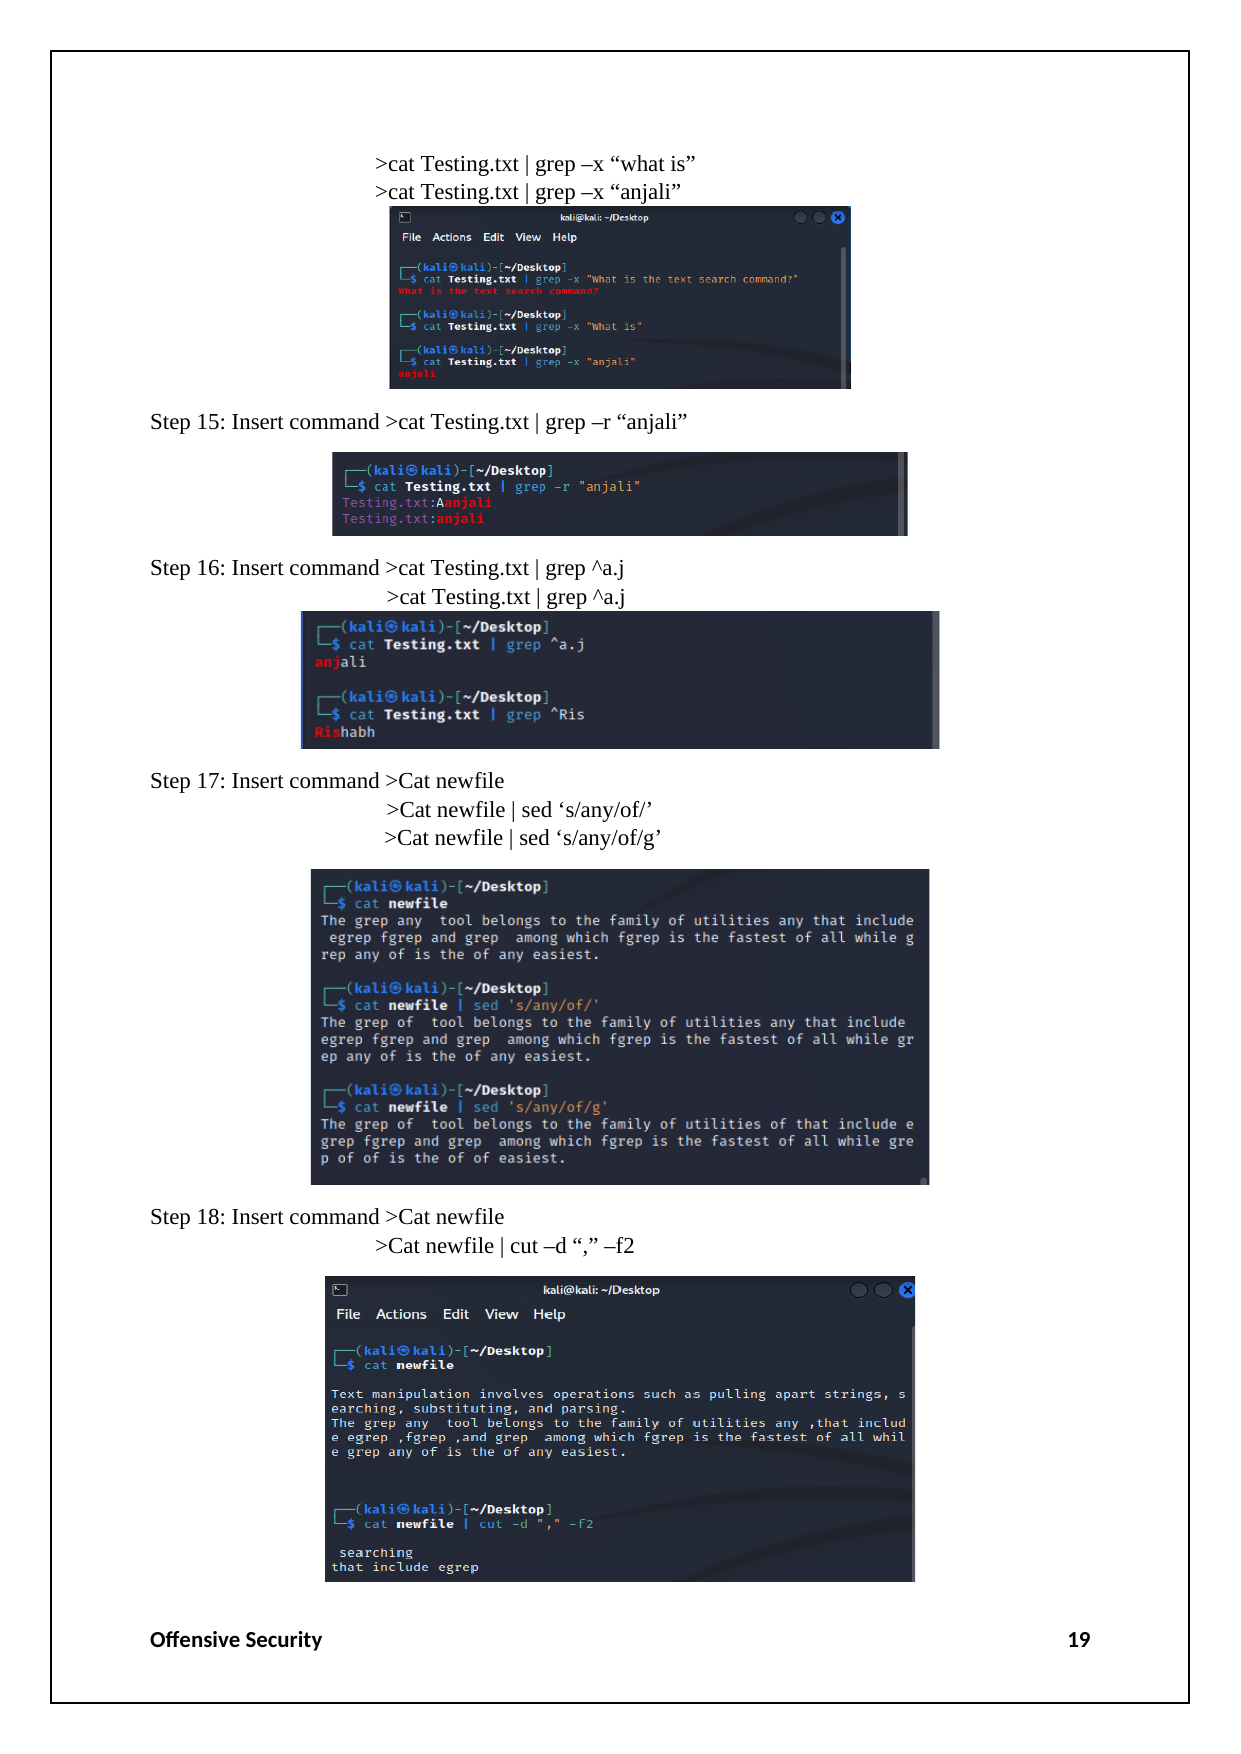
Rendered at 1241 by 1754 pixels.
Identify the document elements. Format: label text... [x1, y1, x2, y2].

text Step 16: Insert command >cat Testing.txt | grep ^a.j [150, 554, 1090, 581]
text >cat Testing.txt | grep ^a.j [375, 583, 1090, 609]
picture [310, 869, 930, 1185]
picture [300, 611, 940, 749]
picture [389, 206, 851, 389]
text >Cat newfile | sed ‘s/any/of/’ [375, 796, 1090, 822]
picture [332, 452, 908, 536]
picture [325, 1276, 916, 1582]
text >cat Testing.txt | grep –x “anjali” [286, 178, 1090, 205]
text >cat Testing.txt | grep –x “what is” [300, 150, 1090, 176]
text >Cat newfile | sed ‘s/any/of/g’ [150, 824, 1090, 851]
text Step 17: Insert command >Cat newfile [150, 767, 1090, 794]
text >Cat newfile | cut –d “,” –f2 [300, 1232, 1090, 1258]
text Step 15: Insert command >cat Testing.txt | grep –r “anjali” [150, 408, 1090, 434]
text Step 18: Insert command >Cat newfile [150, 1203, 1090, 1230]
